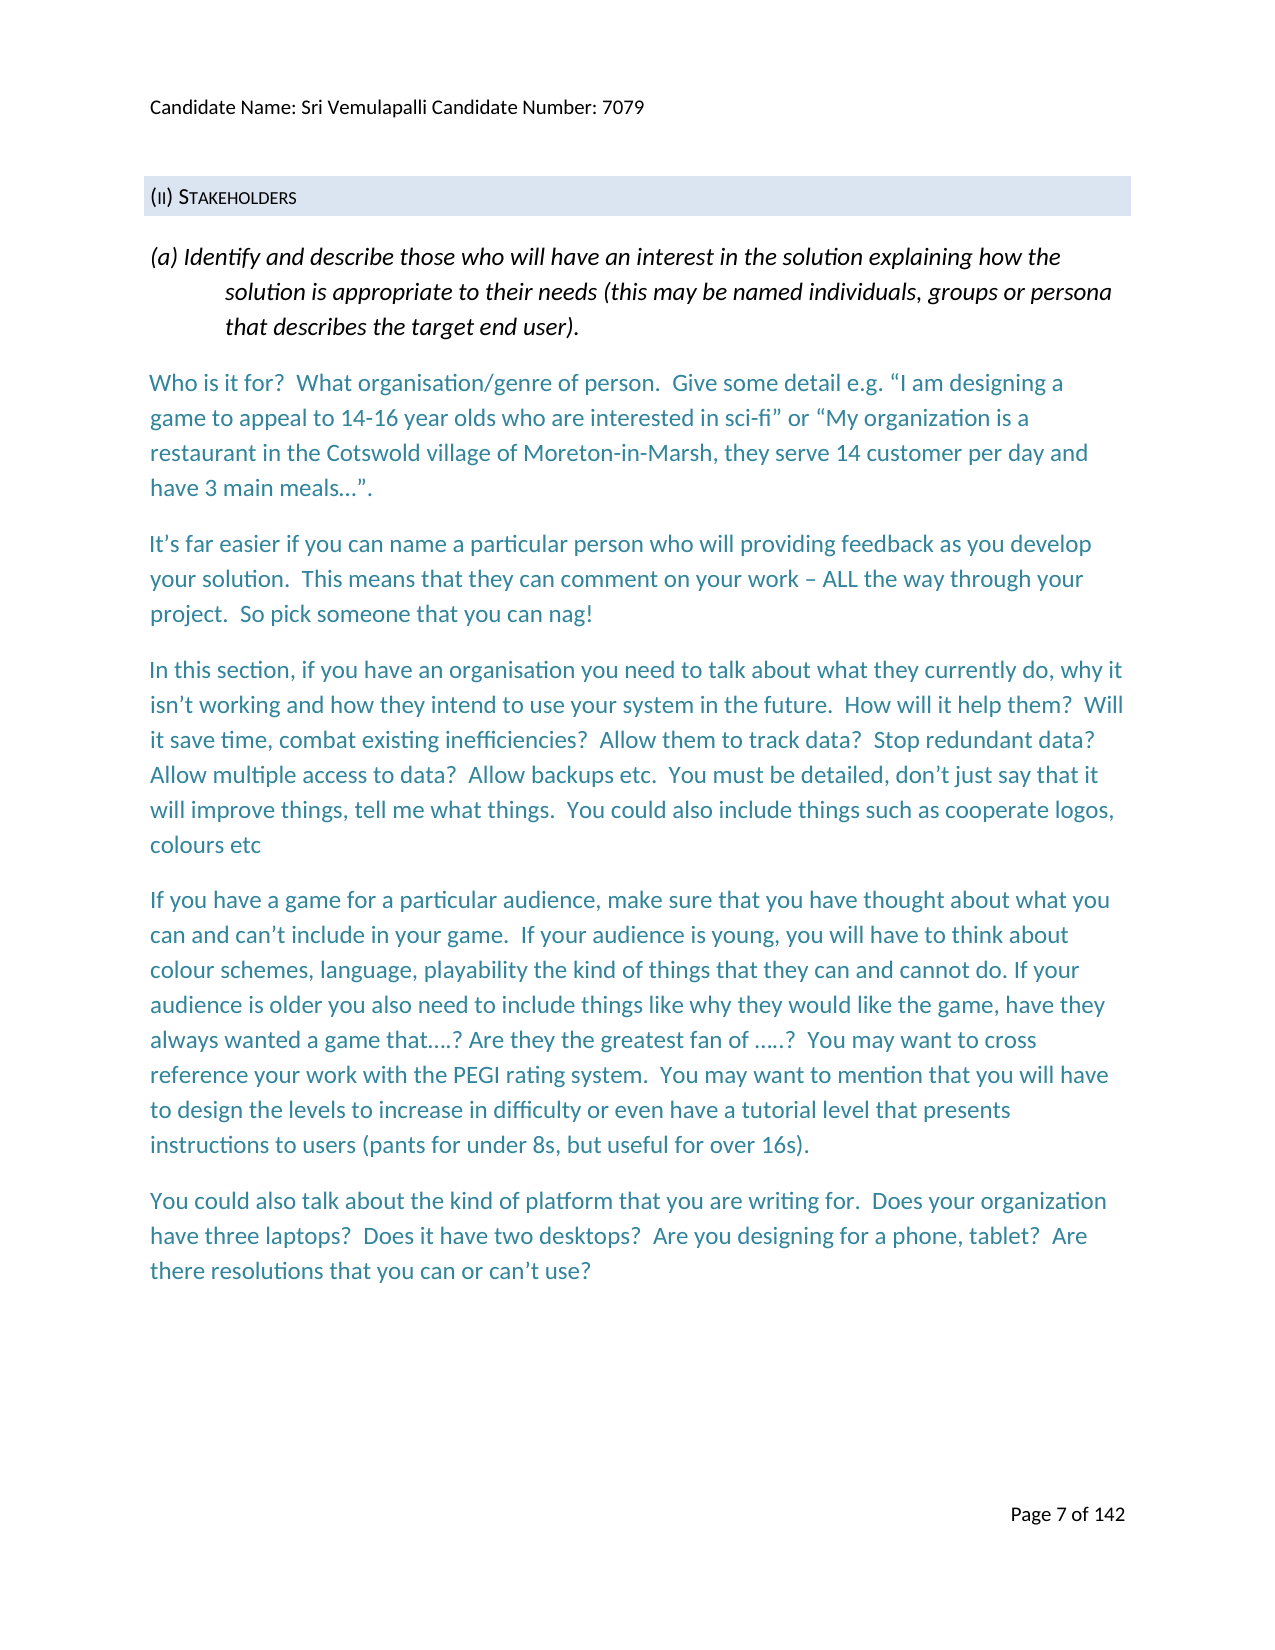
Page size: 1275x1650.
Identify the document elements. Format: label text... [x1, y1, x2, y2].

text In this section, if you have an organisation you need to talk about what they currently do, why it isn’t working and how they intend to use your system in the future. How will it help them? Will it save time, combat existing inefficiencies? Allow them to track data? Stop redundant data? Allow multiple access to data? Allow backups etc. You must be detailed, don’t just say that it will improve things, tell me what things. You could also include things such as cooperate logos, colours etc [149, 654, 1125, 859]
subtitle (ii) Stakeholders [150, 182, 1125, 210]
text (a) Identify and describe those who will have an interest in the solution explaining how the solution is appropriate to their needs (this may be named individuals, groups or persona that describes the target end user). [150, 241, 1125, 342]
text If you have a game for a particular audience, make sure that you have thought about what you can and can’t include in your game. If your audience is young, you will have to think about colour schemes, language, playability the kind of things that they can and cannot do. If your audience is older you also need to include things like why they would like the game, have they always wanted a game that….? Are they the greatest fan of …..? You may want to cross reference your work with the PEGI rating system. You may want to mention that you will have to design the levels to increase in difficulty or even have a tutorial level that presents instructions to users (pants for under 8s, but useful for over 16s). [150, 885, 1125, 1160]
text Who is it for? What organisation/genre of person. Give some detail e.g. “I am designing a game to appeal to 14-16 year olds who are interested in sci-fi” or “My organization is a restaurant in the Cotswold village of Moreton-in-Marsh, they serve 14 customer per day and have 3 main meals…”. [149, 367, 1125, 503]
text You could also talk about the kind of platform that you are writing for. Does your organization have three laptops? Does it have two desktops? Are you designing for a phone, tablet? Are there resolutions that you can or can’t use? [150, 1186, 1125, 1286]
text It’s far easier if you can name a particular person who will providing feedback as you develop your solution. This means that they can comment on your work – ALL the way through your project. So pick someone that you can nag! [149, 528, 1125, 628]
